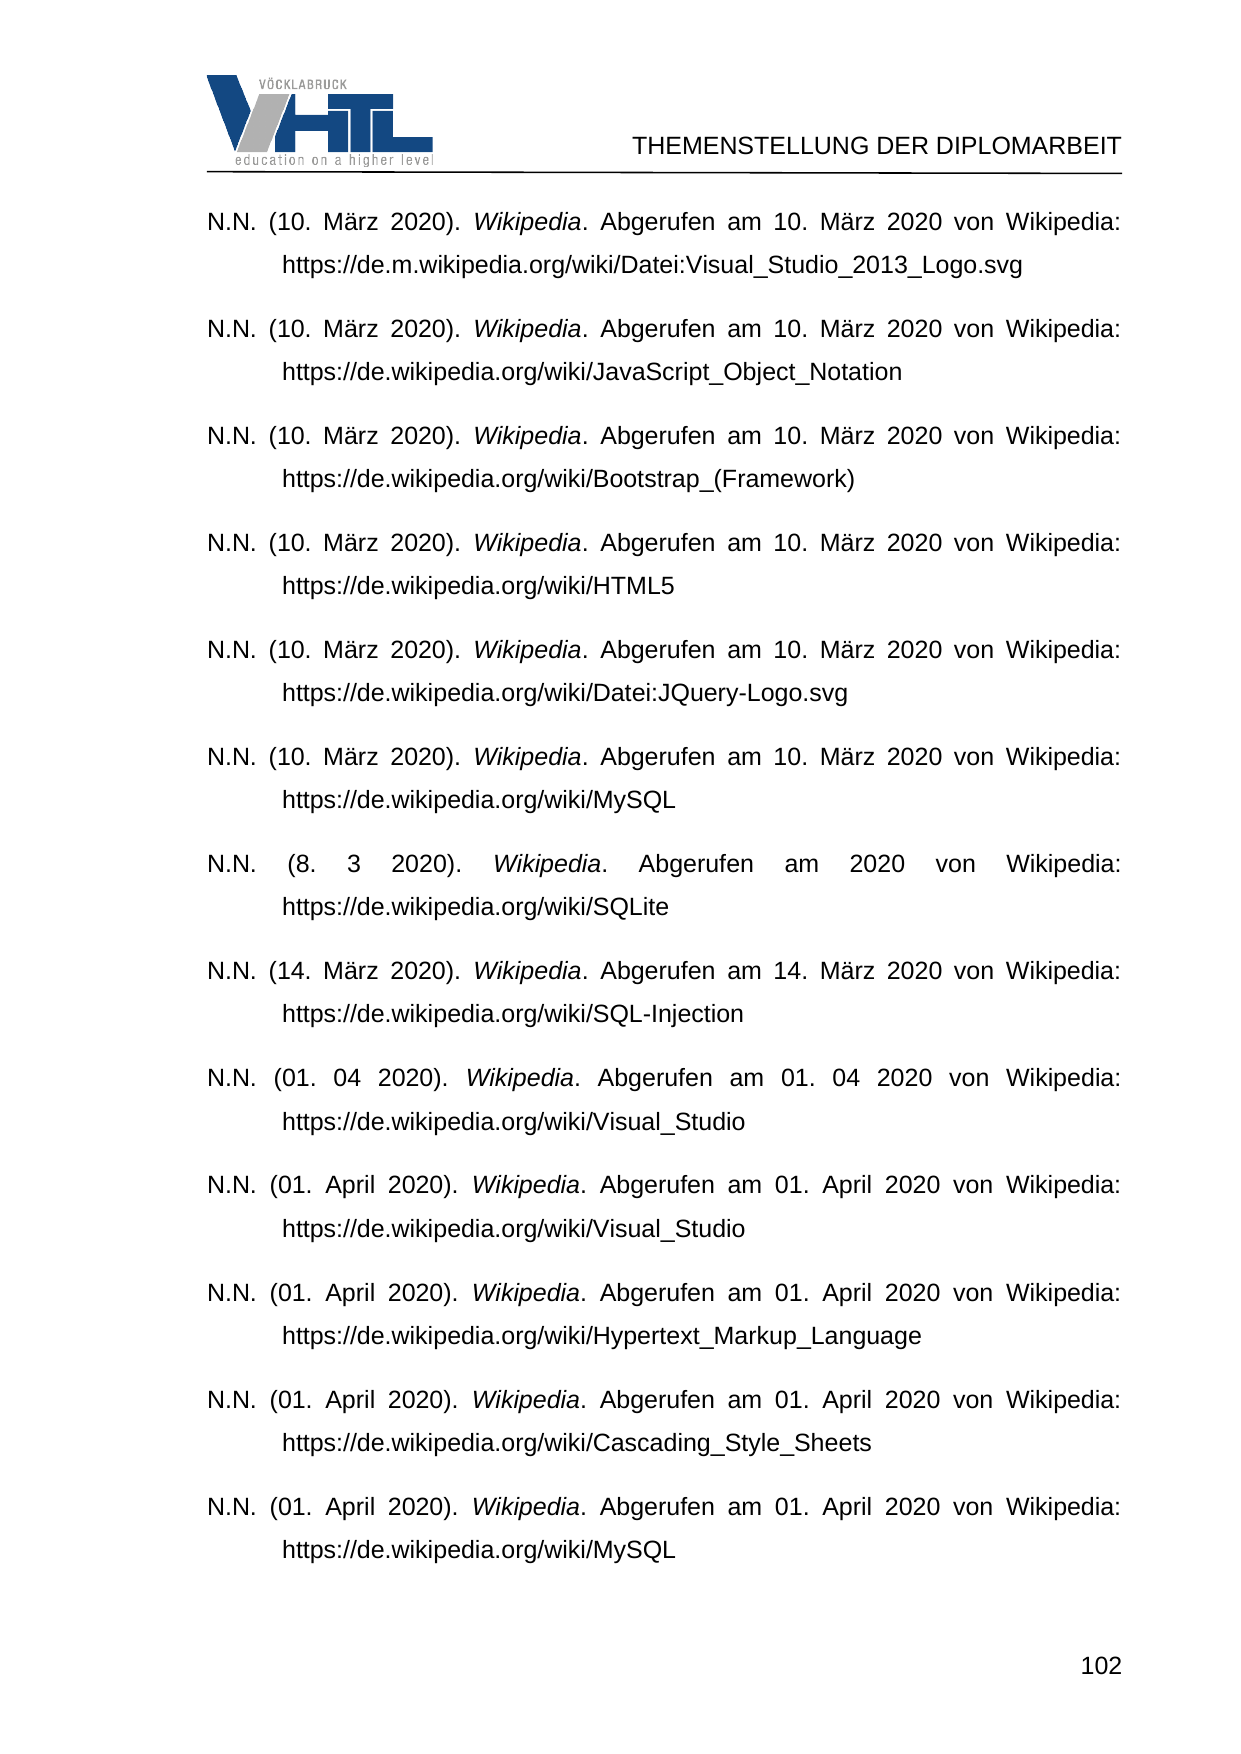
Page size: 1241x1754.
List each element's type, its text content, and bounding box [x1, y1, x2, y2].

text N.N. (10. März 2020). Wikipedia. Abgerufen am 10. März 2020 von Wikipedia: https://de.wikipedia.org/wiki/JavaScript_Object_Notation [207, 314, 1122, 386]
text N.N. (01. April 2020). Wikipedia. Abgerufen am 01. April 2020 von Wikipedia: https://de.wikipedia.org/wiki/Hypertext_Markup_Language [207, 1278, 1122, 1349]
text N.N. (10. März 2020). Wikipedia. Abgerufen am 10. März 2020 von Wikipedia: https://de.wikipedia.org/wiki/MySQL [207, 742, 1122, 814]
text N.N. (10. März 2020). Wikipedia. Abgerufen am 10. März 2020 von Wikipedia: https://de.m.wikipedia.org/wiki/Datei:Visual_Studio_2013_Logo.svg [207, 207, 1122, 279]
text N.N. (01. April 2020). Wikipedia. Abgerufen am 01. April 2020 von Wikipedia: https://de.wikipedia.org/wiki/Cascading_Style_Sheets [207, 1385, 1122, 1457]
text N.N. (8. 3 2020). Wikipedia. Abgerufen am 2020 von Wikipedia: https://de.wikipedia.org/wiki/SQLite [207, 849, 1122, 921]
text N.N. (10. März 2020). Wikipedia. Abgerufen am 10. März 2020 von Wikipedia: https://de.wikipedia.org/wiki/Datei:JQuery-Logo.svg [207, 635, 1122, 707]
text N.N. (10. März 2020). Wikipedia. Abgerufen am 10. März 2020 von Wikipedia: https://de.wikipedia.org/wiki/HTML5 [207, 528, 1122, 600]
text N.N. (10. März 2020). Wikipedia. Abgerufen am 10. März 2020 von Wikipedia: https://de.wikipedia.org/wiki/Bootstrap_(Framework) [207, 421, 1122, 493]
text N.N. (14. März 2020). Wikipedia. Abgerufen am 14. März 2020 von Wikipedia: https://de.wikipedia.org/wiki/SQL-Injection [207, 956, 1122, 1028]
text N.N. (01. April 2020). Wikipedia. Abgerufen am 01. April 2020 von Wikipedia: https://de.wikipedia.org/wiki/Visual_Studio [207, 1171, 1122, 1242]
text N.N. (01. April 2020). Wikipedia. Abgerufen am 01. April 2020 von Wikipedia: https://de.wikipedia.org/wiki/MySQL [207, 1492, 1122, 1564]
text N.N. (01. 04 2020). Wikipedia. Abgerufen am 01. 04 2020 von Wikipedia: https://de.wikipedia.org/wiki/Visual_Studio [207, 1063, 1122, 1135]
picture [206, 75, 433, 167]
